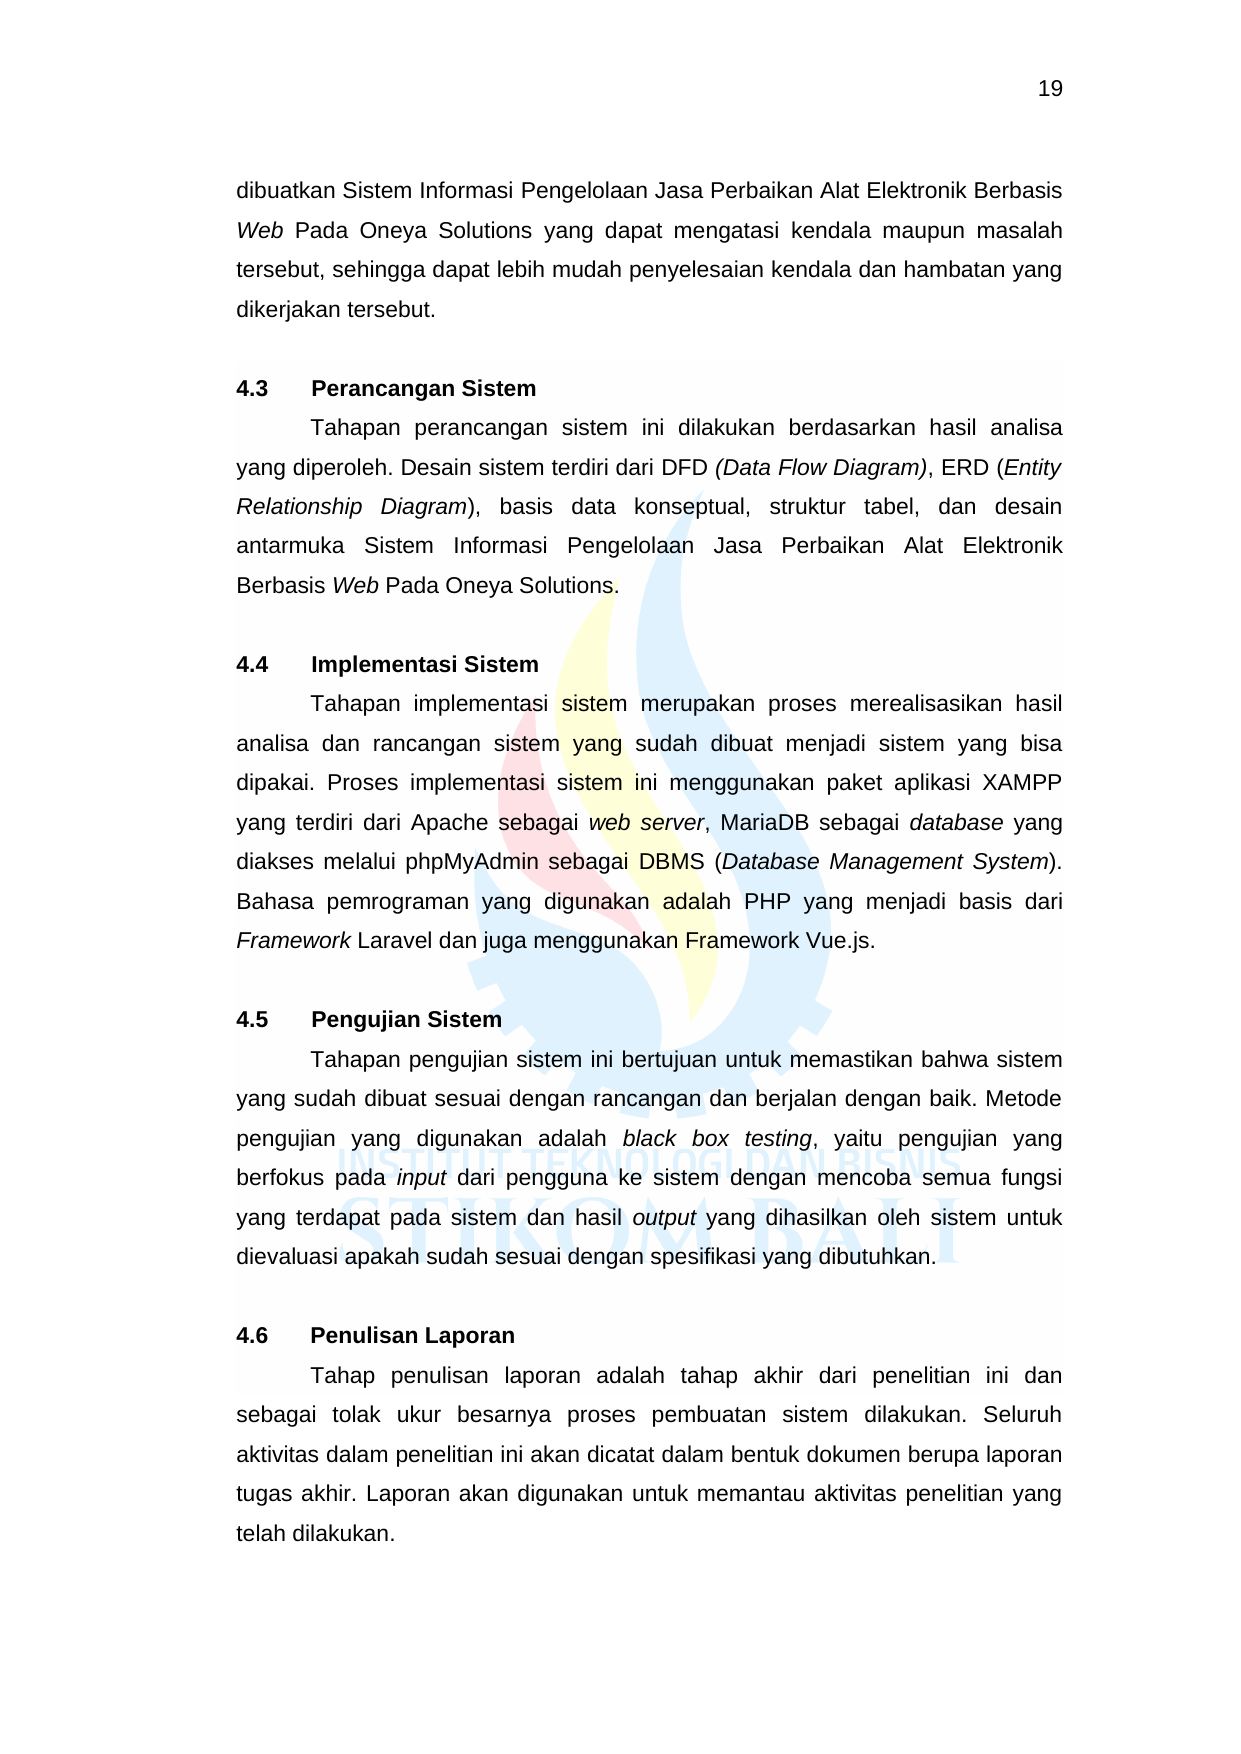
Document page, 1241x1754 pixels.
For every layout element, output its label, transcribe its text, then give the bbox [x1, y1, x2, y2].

text Tahap penulisan laporan adalah tahap akhir dari penelitian ini dan sebagai tolak ukur besarnya proses pembuatan sistem dilakukan. Seluruh aktivitas dalam penelitian ini akan dicatat dalam bentuk dokumen berupa laporan tugas akhir. Laporan akan digunakan untuk memantau aktivitas penelitian yang telah dilakukan. [236, 1362, 1063, 1546]
subtitle Perancangan Sistem [236, 374, 1063, 401]
text Tahapan implementasi sistem merupakan proses merealisasikan hasil analisa dan rancangan sistem yang sudah dibuat menjadi sistem yang bisa dipakai. Proses implementasi sistem ini menggunakan paket aplikasi XAMPP yang terdiri dari Apache sebagai web server, MariaDB sebagai database yang diakses melalui phpMyAdmin sebagai DBMS (Database Management System). Bahasa pemrograman yang digunakan adalah PHP yang menjadi basis dari Framework Laravel dan juga menggunakan Framework Vue.js. [236, 690, 1063, 954]
subtitle Implementasi Sistem [236, 651, 1063, 677]
text Tahapan perancangan sistem ini dilakukan berdasarkan hasil analisa yang diperoleh. Desain sistem terdiri dari DFD (Data Flow Diagram), ERD (Entity Relationship Diagram), basis data konseptual, struktur tabel, dan desain antarmuka Sistem Informasi Pengelolaan Jasa Perbaikan Alat Elektronik Berbasis Web Pada Oneya Solutions. [236, 414, 1063, 598]
subtitle Penulisan Laporan [236, 1322, 1063, 1348]
subtitle Pengujian Sistem [236, 1006, 1063, 1033]
text Tahapan pengujian sistem ini bertujuan untuk memastikan bahwa sistem yang sudah dibuat sesuai dengan rancangan dan berjalan dengan baik. Metode pengujian yang digunakan adalah black box testing, yaitu pengujian yang berfokus pada input dari pengguna ke sistem dengan mencoba semua fungsi yang terdapat pada sistem dan hasil output yang dihasilkan oleh sistem untuk dievaluasi apakah sudah sesuai dengan spesifikasi yang dibutuhkan. [236, 1046, 1063, 1269]
